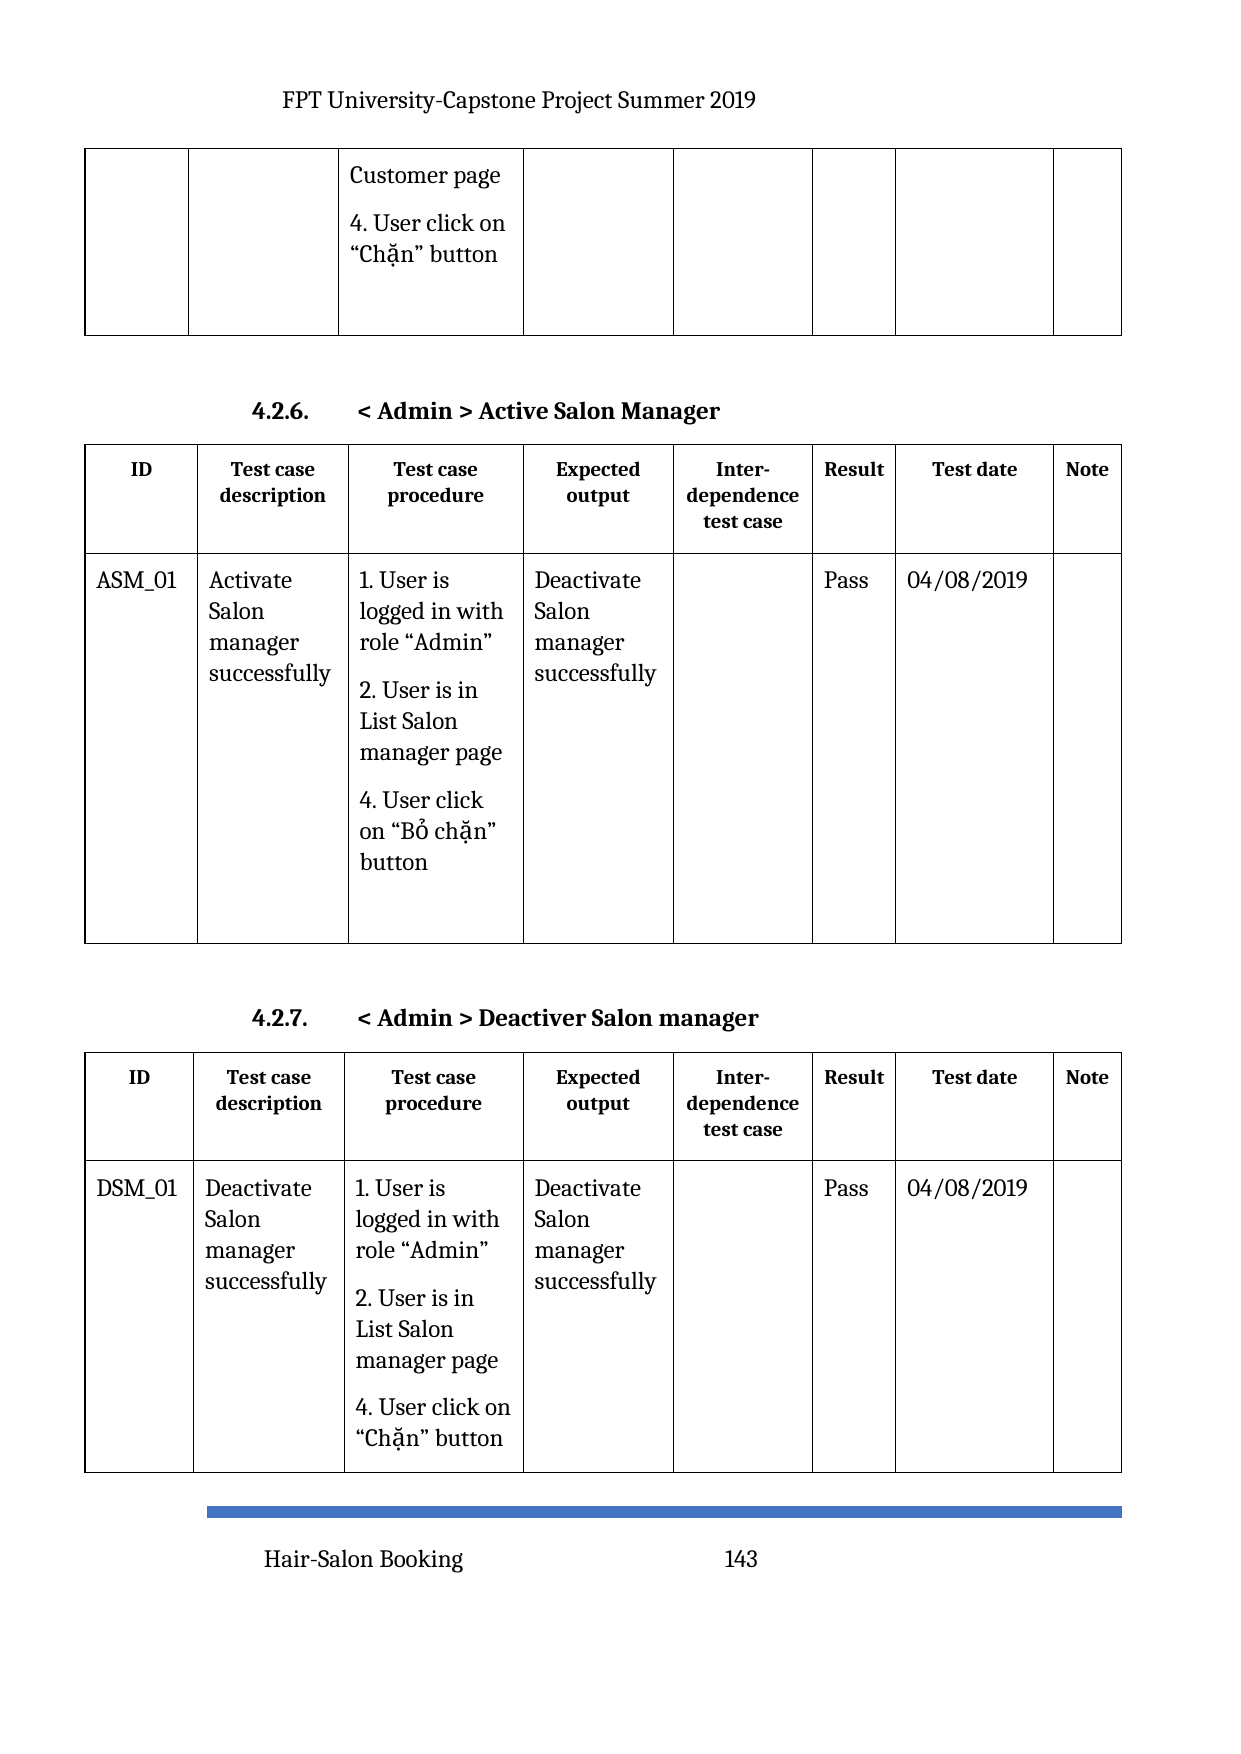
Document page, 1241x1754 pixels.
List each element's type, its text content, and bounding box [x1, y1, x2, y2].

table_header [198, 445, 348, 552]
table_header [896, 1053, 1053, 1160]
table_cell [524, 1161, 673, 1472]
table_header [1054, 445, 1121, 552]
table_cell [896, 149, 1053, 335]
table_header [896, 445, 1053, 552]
subtitle < Admin > Active Salon Manager [207, 397, 1122, 425]
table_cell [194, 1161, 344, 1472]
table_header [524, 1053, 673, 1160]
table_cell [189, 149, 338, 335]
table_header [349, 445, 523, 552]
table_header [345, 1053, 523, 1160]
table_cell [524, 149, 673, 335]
subtitle < Admin > Deactiver Salon manager [207, 1004, 1122, 1033]
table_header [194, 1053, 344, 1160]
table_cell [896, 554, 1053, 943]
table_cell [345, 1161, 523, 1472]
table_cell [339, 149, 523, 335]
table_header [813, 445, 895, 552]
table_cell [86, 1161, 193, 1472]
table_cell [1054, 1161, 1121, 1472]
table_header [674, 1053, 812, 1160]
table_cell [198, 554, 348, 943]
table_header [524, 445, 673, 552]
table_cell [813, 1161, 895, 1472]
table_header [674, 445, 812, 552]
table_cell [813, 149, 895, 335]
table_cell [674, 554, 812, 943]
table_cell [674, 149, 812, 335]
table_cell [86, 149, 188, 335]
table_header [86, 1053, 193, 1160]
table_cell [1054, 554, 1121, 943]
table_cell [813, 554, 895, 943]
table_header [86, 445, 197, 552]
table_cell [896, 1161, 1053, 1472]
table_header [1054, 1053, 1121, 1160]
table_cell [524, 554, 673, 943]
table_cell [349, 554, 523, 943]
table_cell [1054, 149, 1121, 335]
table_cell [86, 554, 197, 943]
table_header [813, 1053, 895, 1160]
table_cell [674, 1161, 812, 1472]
